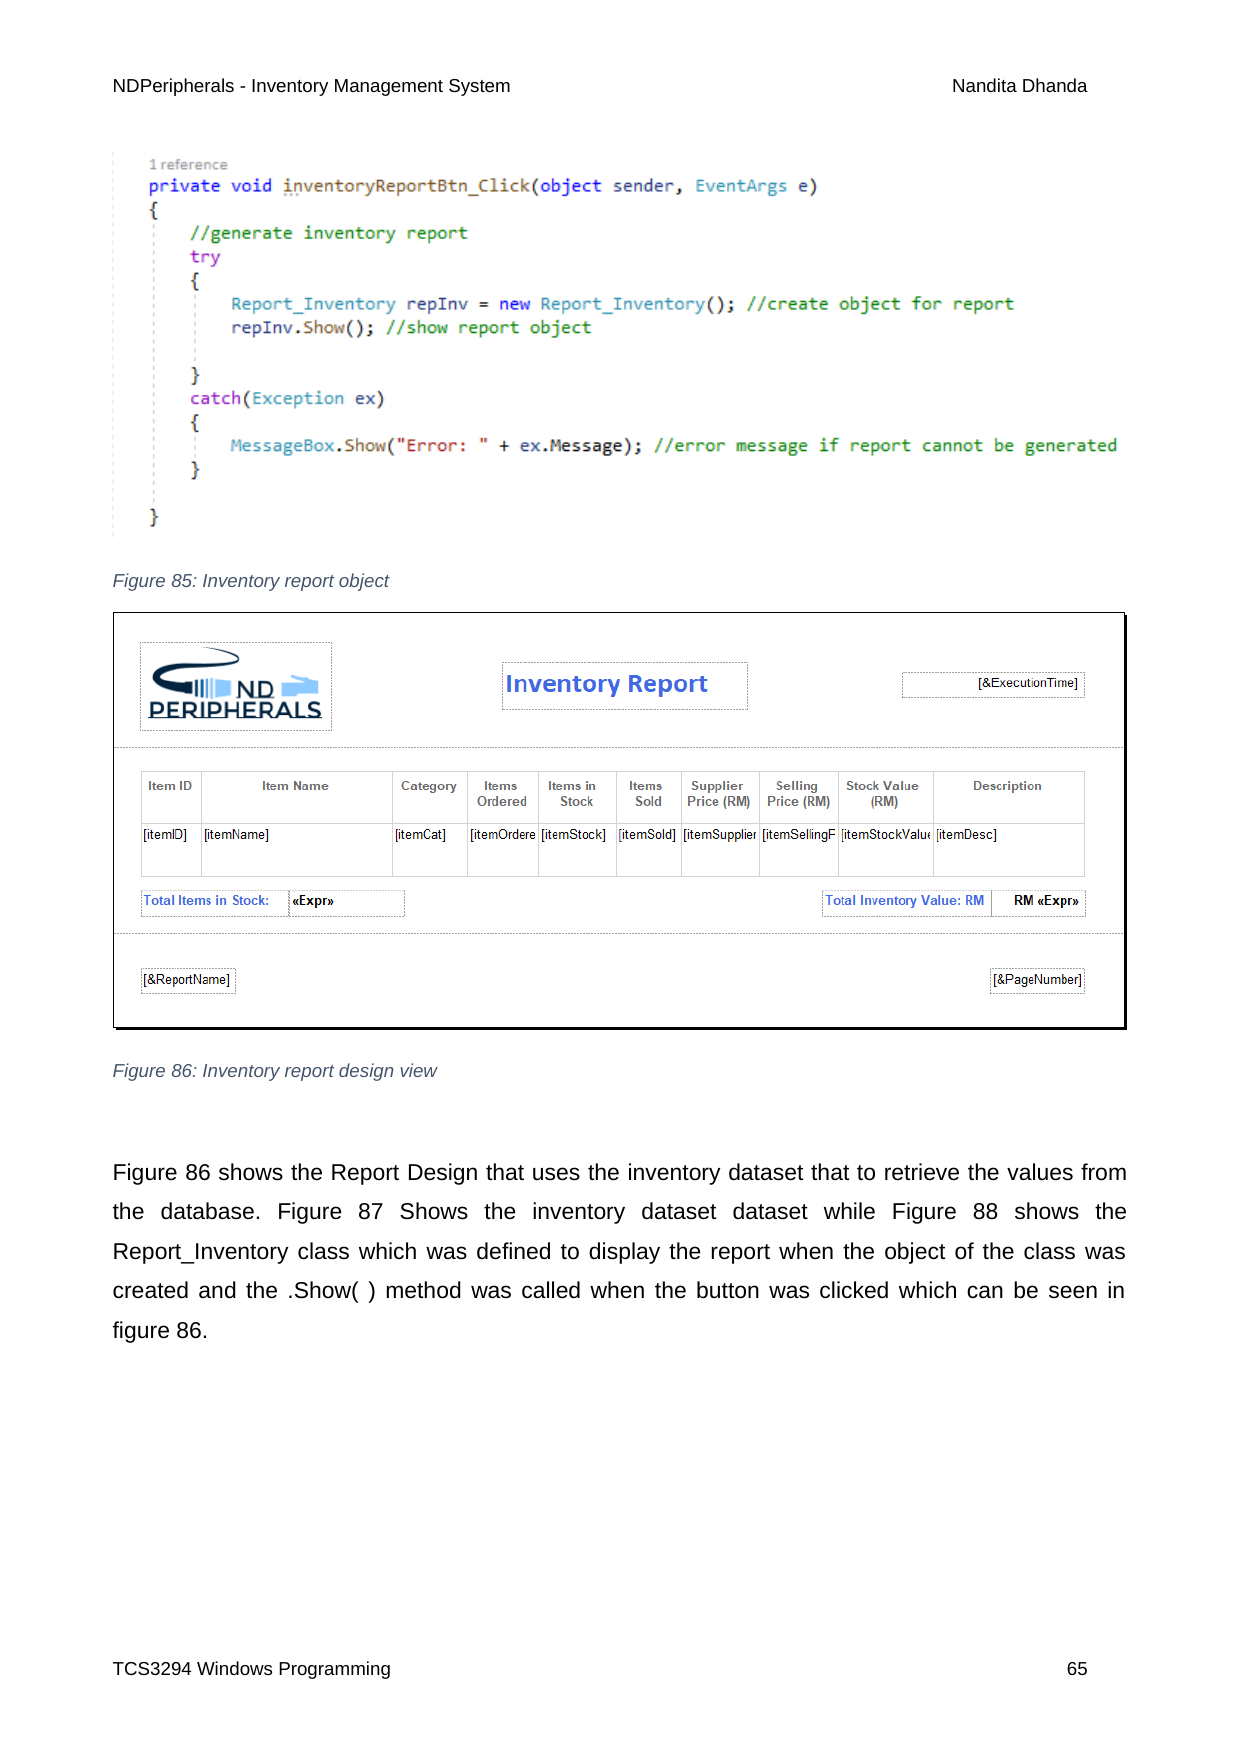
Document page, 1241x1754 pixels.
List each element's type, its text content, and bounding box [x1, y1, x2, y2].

text Figure 86 shows the Report Design that uses the inventory dataset that to retrieve the values from the database. Figure 87 Shows the inventory dataset dataset while Figure 88 shows the Report_Inventory class which was defined to display the report when the object of the class was created and the .Show( ) method was called when the button was clicked which can be seen in figure 86. [112, 1159, 1128, 1343]
picture [112, 150, 1128, 540]
picture [112, 612, 1128, 1031]
